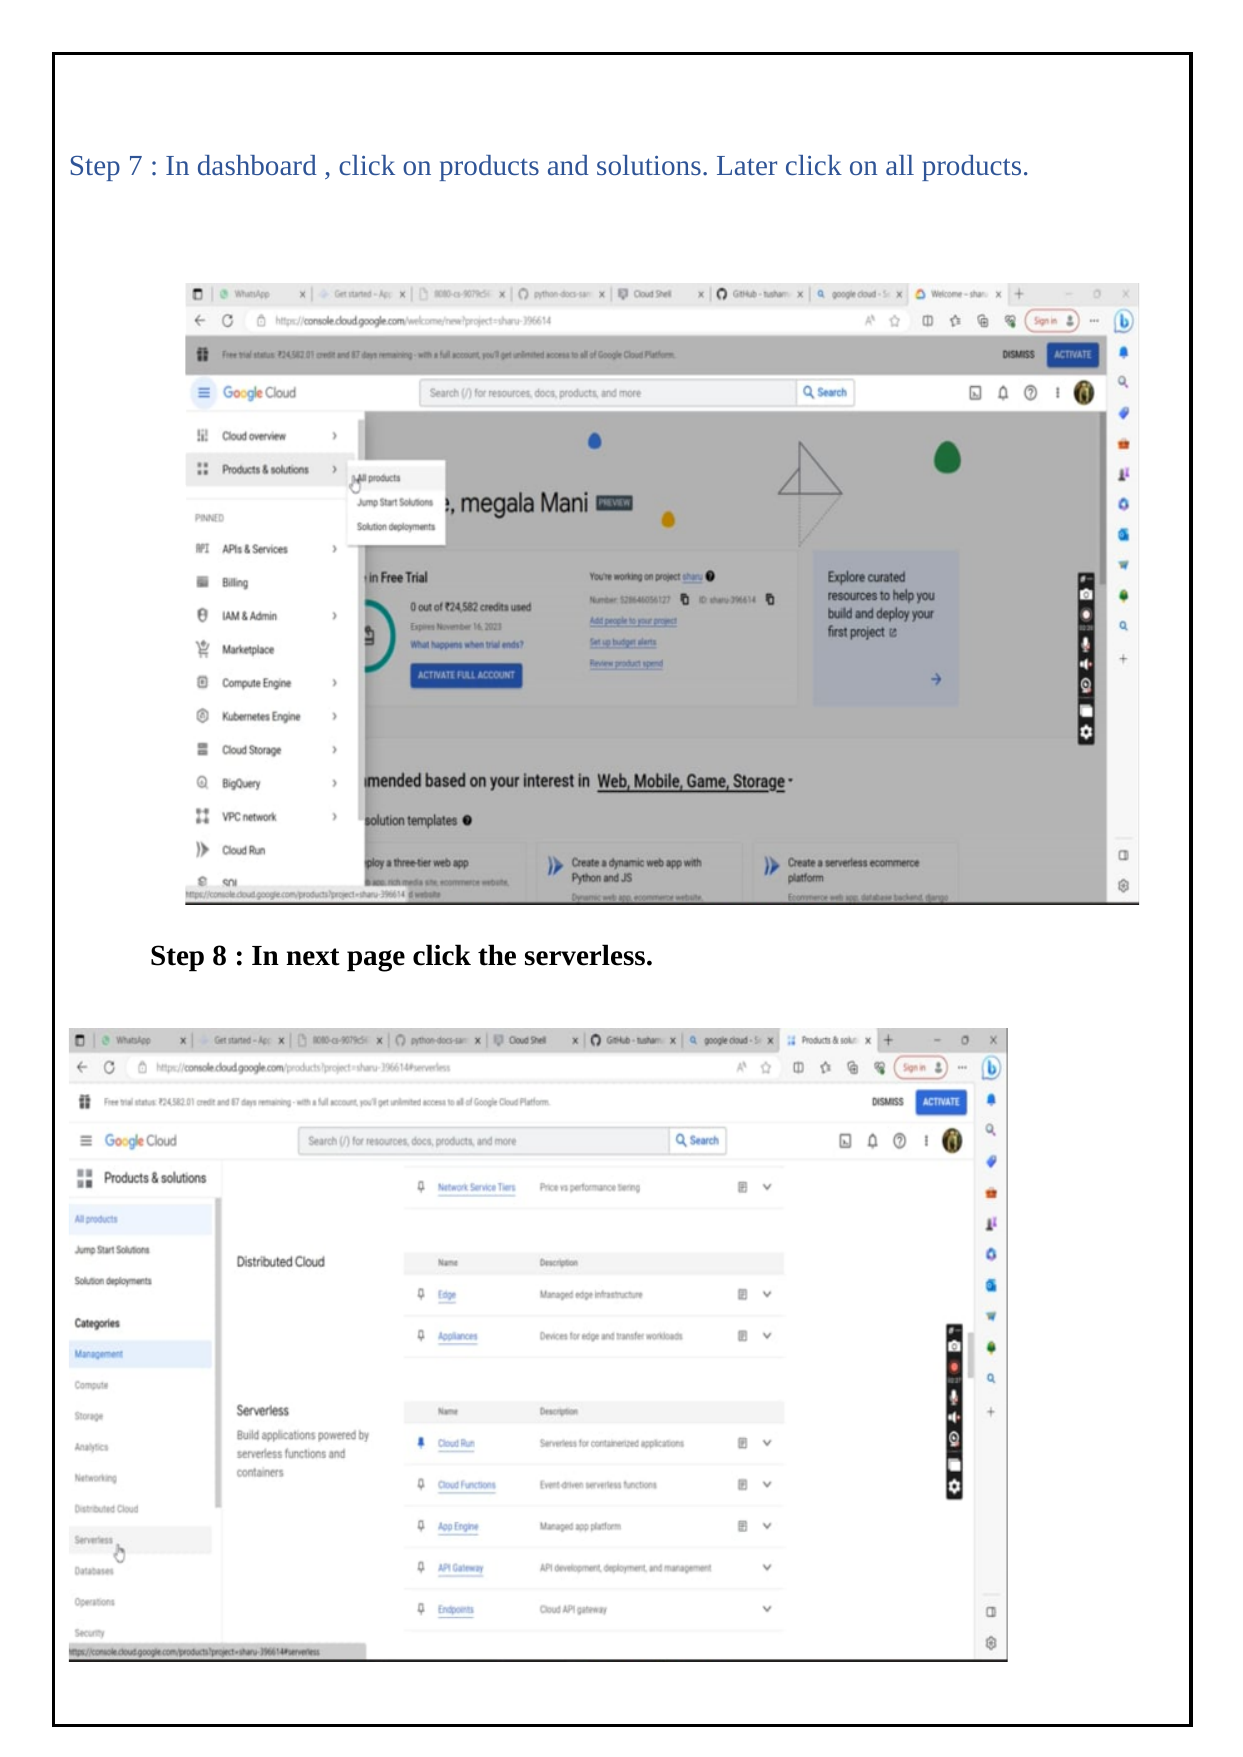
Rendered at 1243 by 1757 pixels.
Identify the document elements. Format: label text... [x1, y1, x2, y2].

text Step 8 : In next page click the serverless. [150, 938, 1182, 972]
picture [68, 1028, 1008, 1662]
subtitle Step 7 : In dashboard , click on products and solutions. Later click on all products. [69, 148, 1182, 181]
picture [185, 283, 1140, 905]
